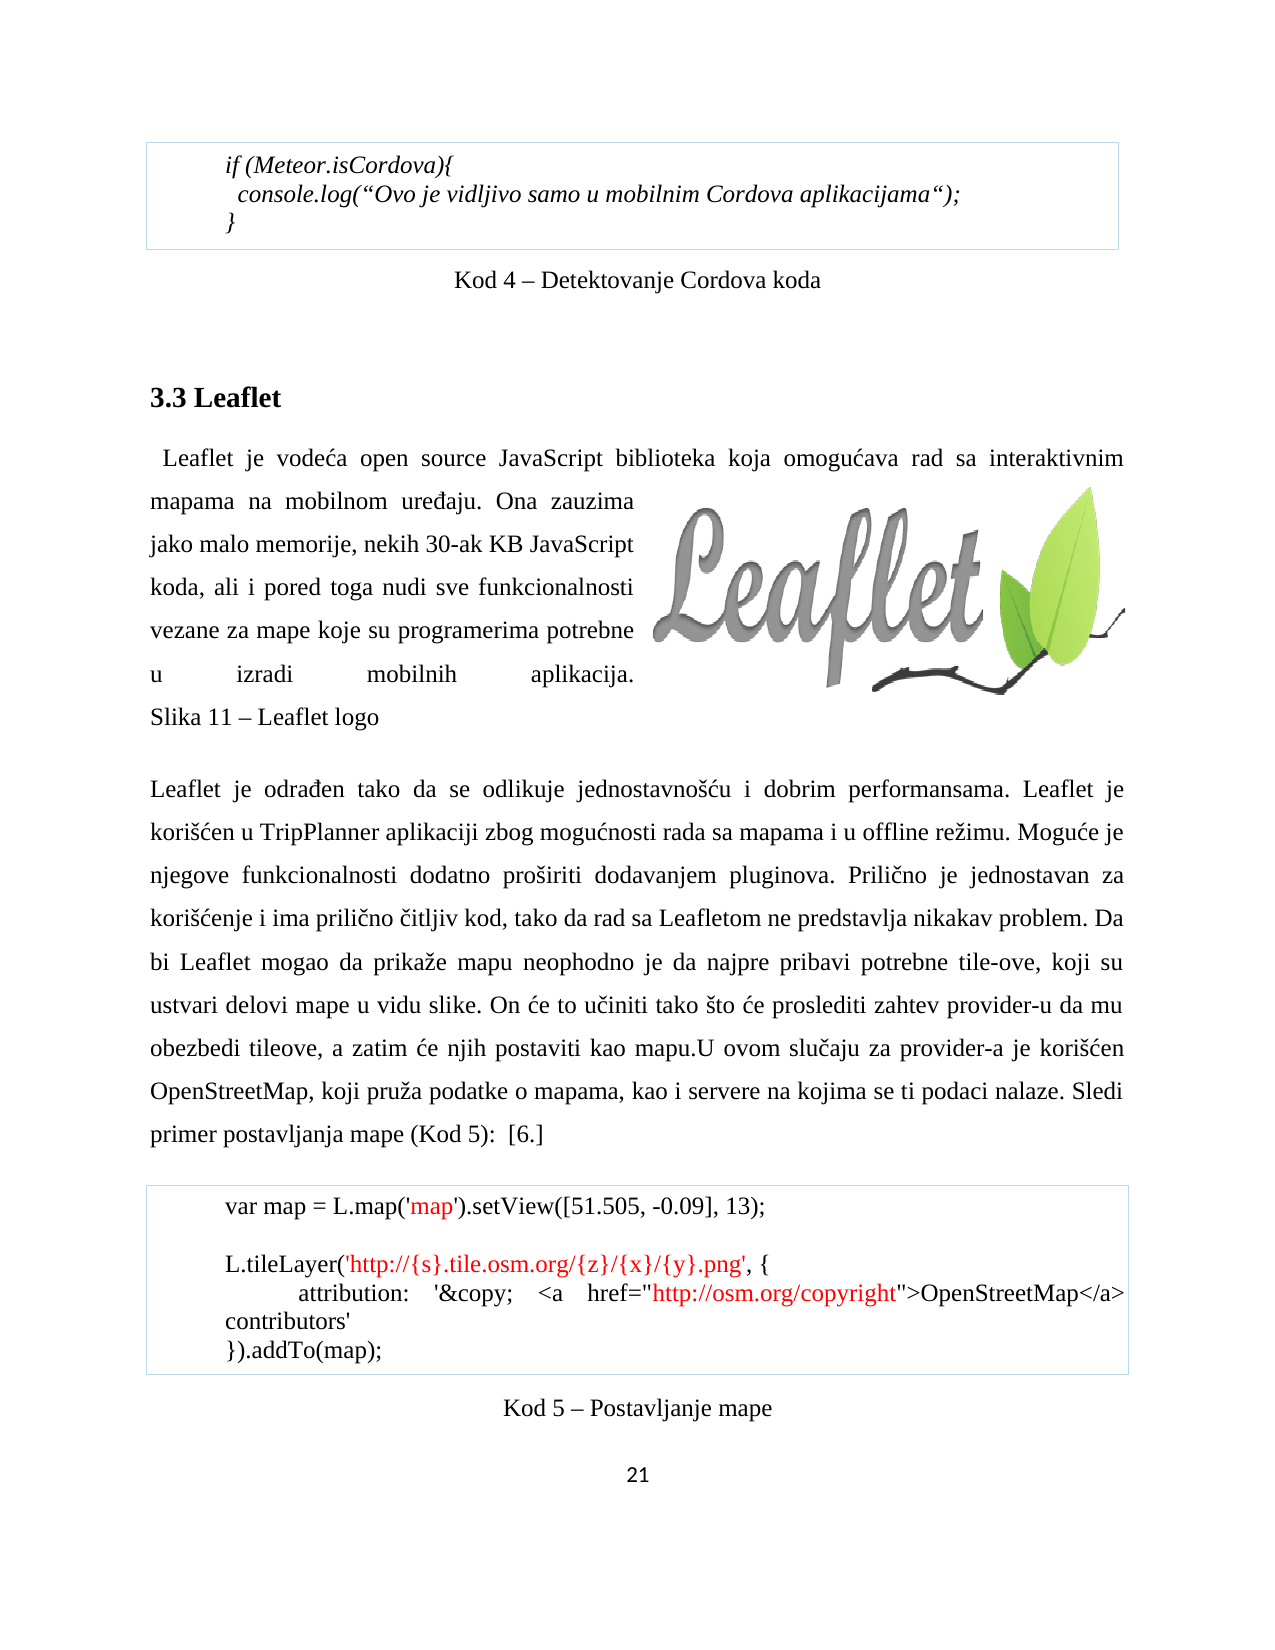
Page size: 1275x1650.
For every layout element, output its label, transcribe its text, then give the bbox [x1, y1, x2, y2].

text var map = L.map('map').setView([51.505, -0.09], 13); [225, 1191, 1125, 1220]
text console.log(“Ovo je vidljivo samo u mobilnim Cordova aplikacijama“); [225, 179, 1125, 207]
picture [653, 487, 1126, 695]
text Leaflet je odrađen tako da se odlikuje jednostavnošću i dobrim performansama. Leaflet je korišćen u TripPlanner aplikaciji zbog mogućnosti rada sa mapama i u offline režimu. Moguće je njegove funkcionalnosti dodatno proširiti dodavanjem pluginova. Prilično je jednostavan za korišćenje i ima prilično čitljiv kod, tako da rad sa Leafletom ne predstavlja nikakav problem. Da bi Leaflet mogao da prikaže mapu neophodno je da najpre pribavi potrebne tile-ove, koji su ustvari delovi mape u vidu slike. On će to učiniti tako što će proslediti zahtev provider-u da mu obezbedi tileove, a zatim će njih postaviti kao mapu.U ovom slučaju za provider-a je korišćen OpenStreetMap, koji pruža podatke o mapama, kao i servere na kojima se ti podaci nalaze. Sledi primer postavljanja mape (Kod 5): [6.] [150, 774, 1125, 1148]
text Kod 4 – Detektovanje Cordova koda [150, 265, 1125, 294]
text }).addTo(map); [225, 1335, 1125, 1364]
text L.tileLayer('http://{s}.tile.osm.org/{z}/{x}/{y}.png', { [225, 1249, 1125, 1278]
text attribution: '&copy; <a href="http://osm.org/copyright">OpenStreetMap</a> contributors' [225, 1278, 1125, 1335]
text } [225, 207, 1125, 236]
text if (Meteor.isCordova){ [225, 150, 1125, 179]
text Kod 5 – Postavljanje mape [150, 1393, 1125, 1421]
subtitle 3.3 Leaflet [150, 380, 1275, 414]
